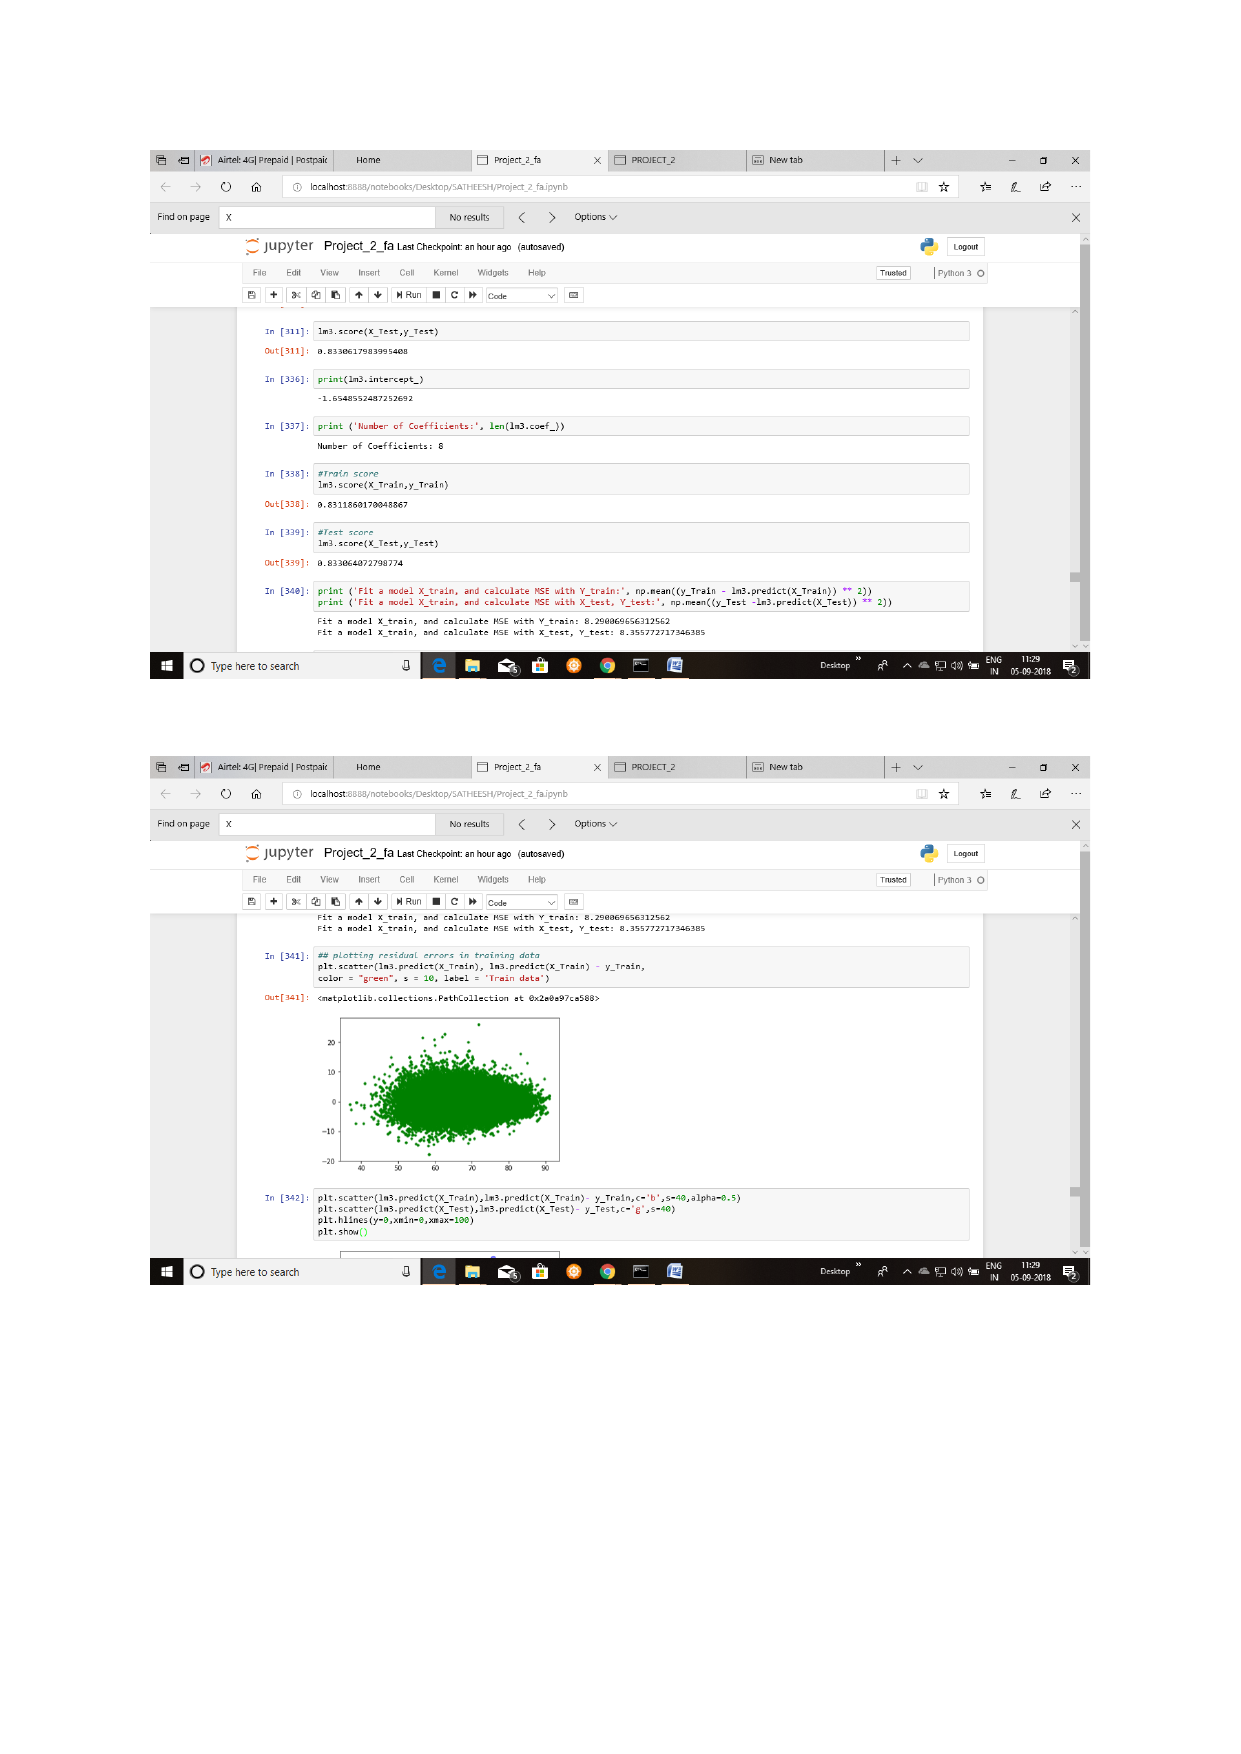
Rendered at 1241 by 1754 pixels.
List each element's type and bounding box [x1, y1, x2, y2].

picture [150, 756, 1091, 1285]
picture [150, 150, 1091, 679]
